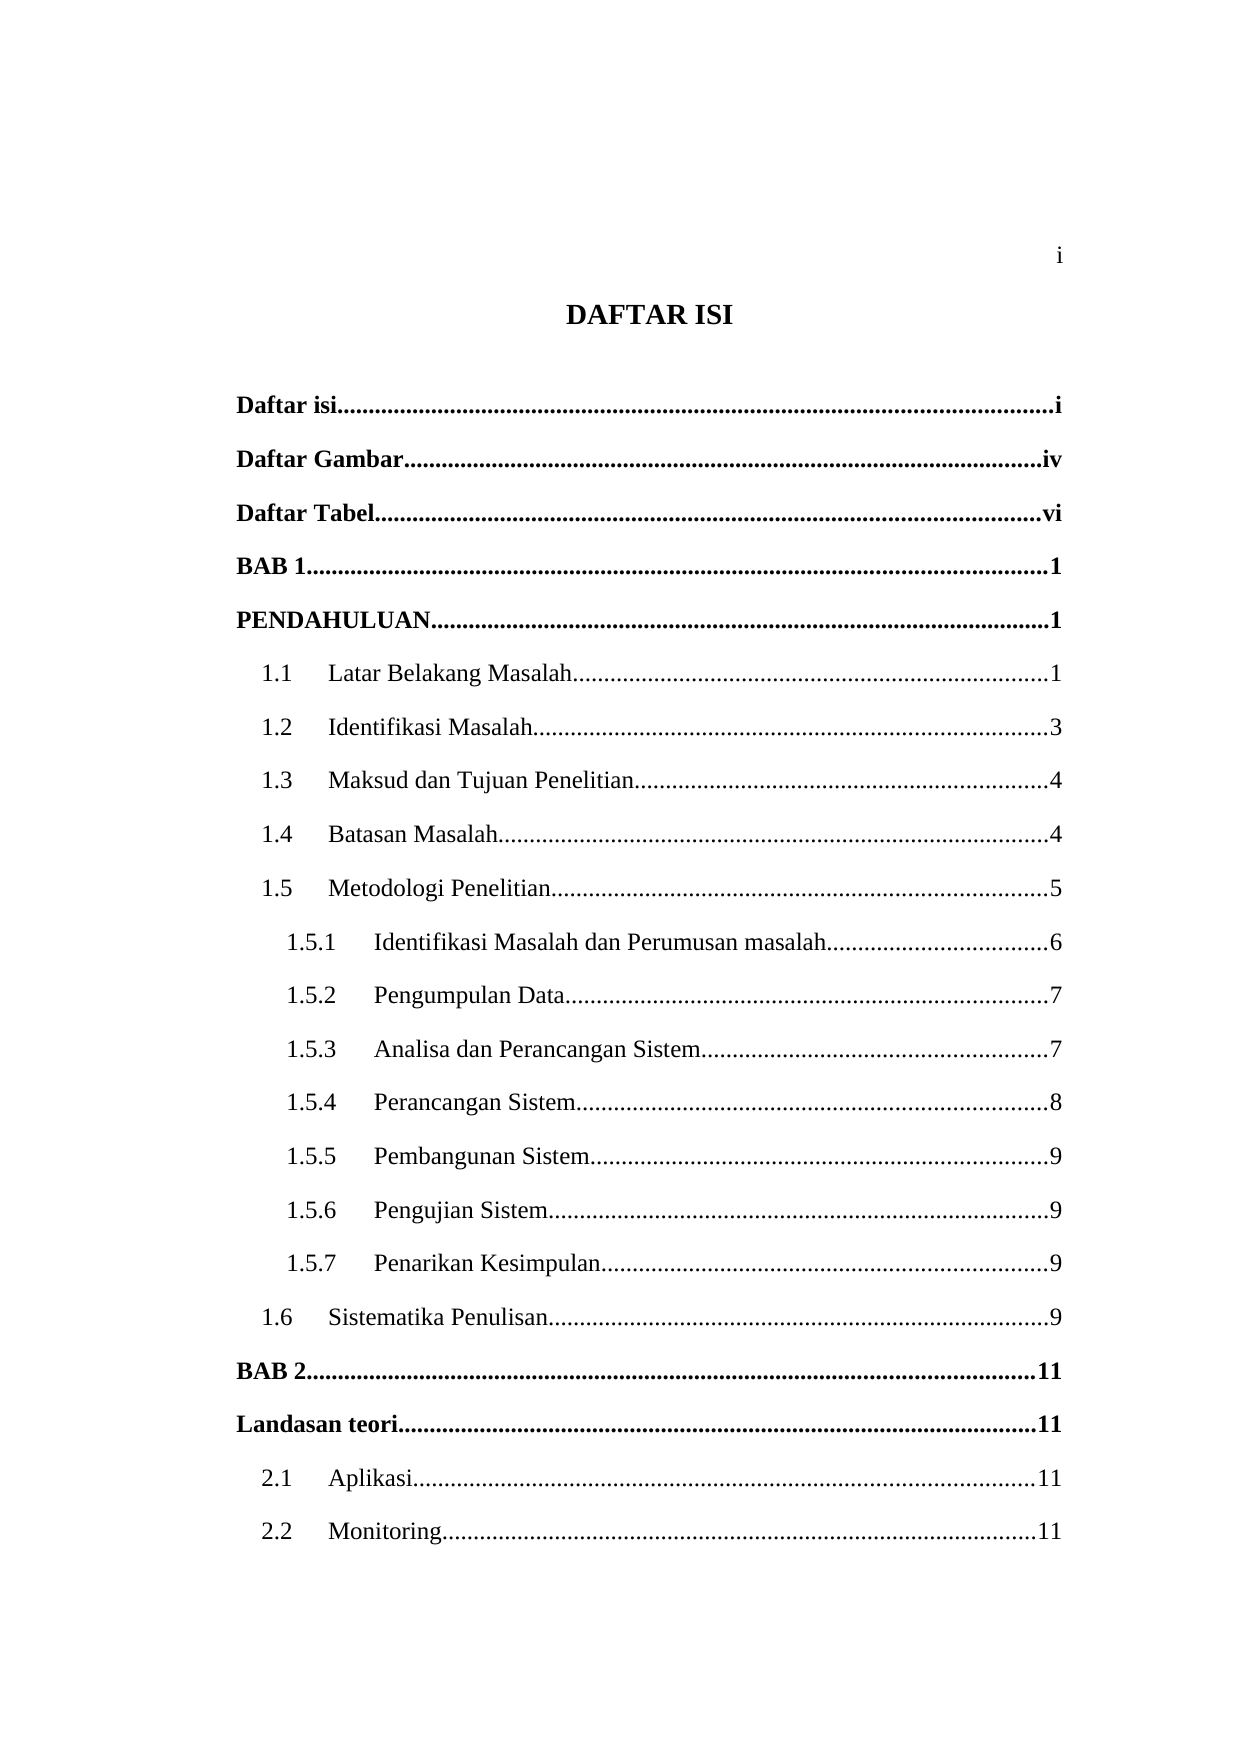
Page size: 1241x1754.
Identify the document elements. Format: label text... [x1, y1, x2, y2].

text 1.1 Latar Belakang Masalah 1 [261, 658, 1063, 687]
text 1.5.4 Perancangan Sistem 8 [286, 1087, 1063, 1116]
text 1.6 Sistematika Penulisan 9 [261, 1302, 1063, 1331]
text 1.3 Maksud dan Tujuan Penelitian 4 [261, 766, 1063, 794]
text 2.1 Aplikasi 11 [261, 1463, 1063, 1492]
text 1.5.6 Pengujian Sistem 9 [286, 1195, 1063, 1223]
text BAB 2 11 [236, 1356, 1063, 1384]
text Daftar isi i [236, 391, 1063, 419]
text 1.2 Identifikasi Masalah 3 [261, 712, 1063, 741]
text 1.5.7 Penarikan Kesimpulan 9 [286, 1248, 1063, 1277]
text 2.2 Monitoring 11 [261, 1516, 1063, 1545]
text 1.5 Metodologi Penelitian 5 [261, 873, 1063, 902]
text Daftar Gambar iv [236, 444, 1063, 473]
text PENDAHULUAN 1 [236, 605, 1063, 633]
text 1.4 Batasan Masalah 4 [261, 819, 1063, 848]
text Daftar Tabel vi [236, 498, 1063, 526]
text BAB 1 1 [236, 551, 1063, 580]
text Daftar isi [236, 297, 1063, 331]
text 1.5.1 Identifikasi Masalah dan Perumusan masalah 6 [286, 927, 1063, 955]
text Landasan teori 11 [236, 1409, 1063, 1438]
text 1.5.5 Pembangunan Sistem 9 [286, 1141, 1063, 1170]
text 1.5.3 Analisa dan Perancangan Sistem 7 [286, 1034, 1063, 1063]
text 1.5.2 Pengumpulan Data 7 [286, 980, 1063, 1009]
